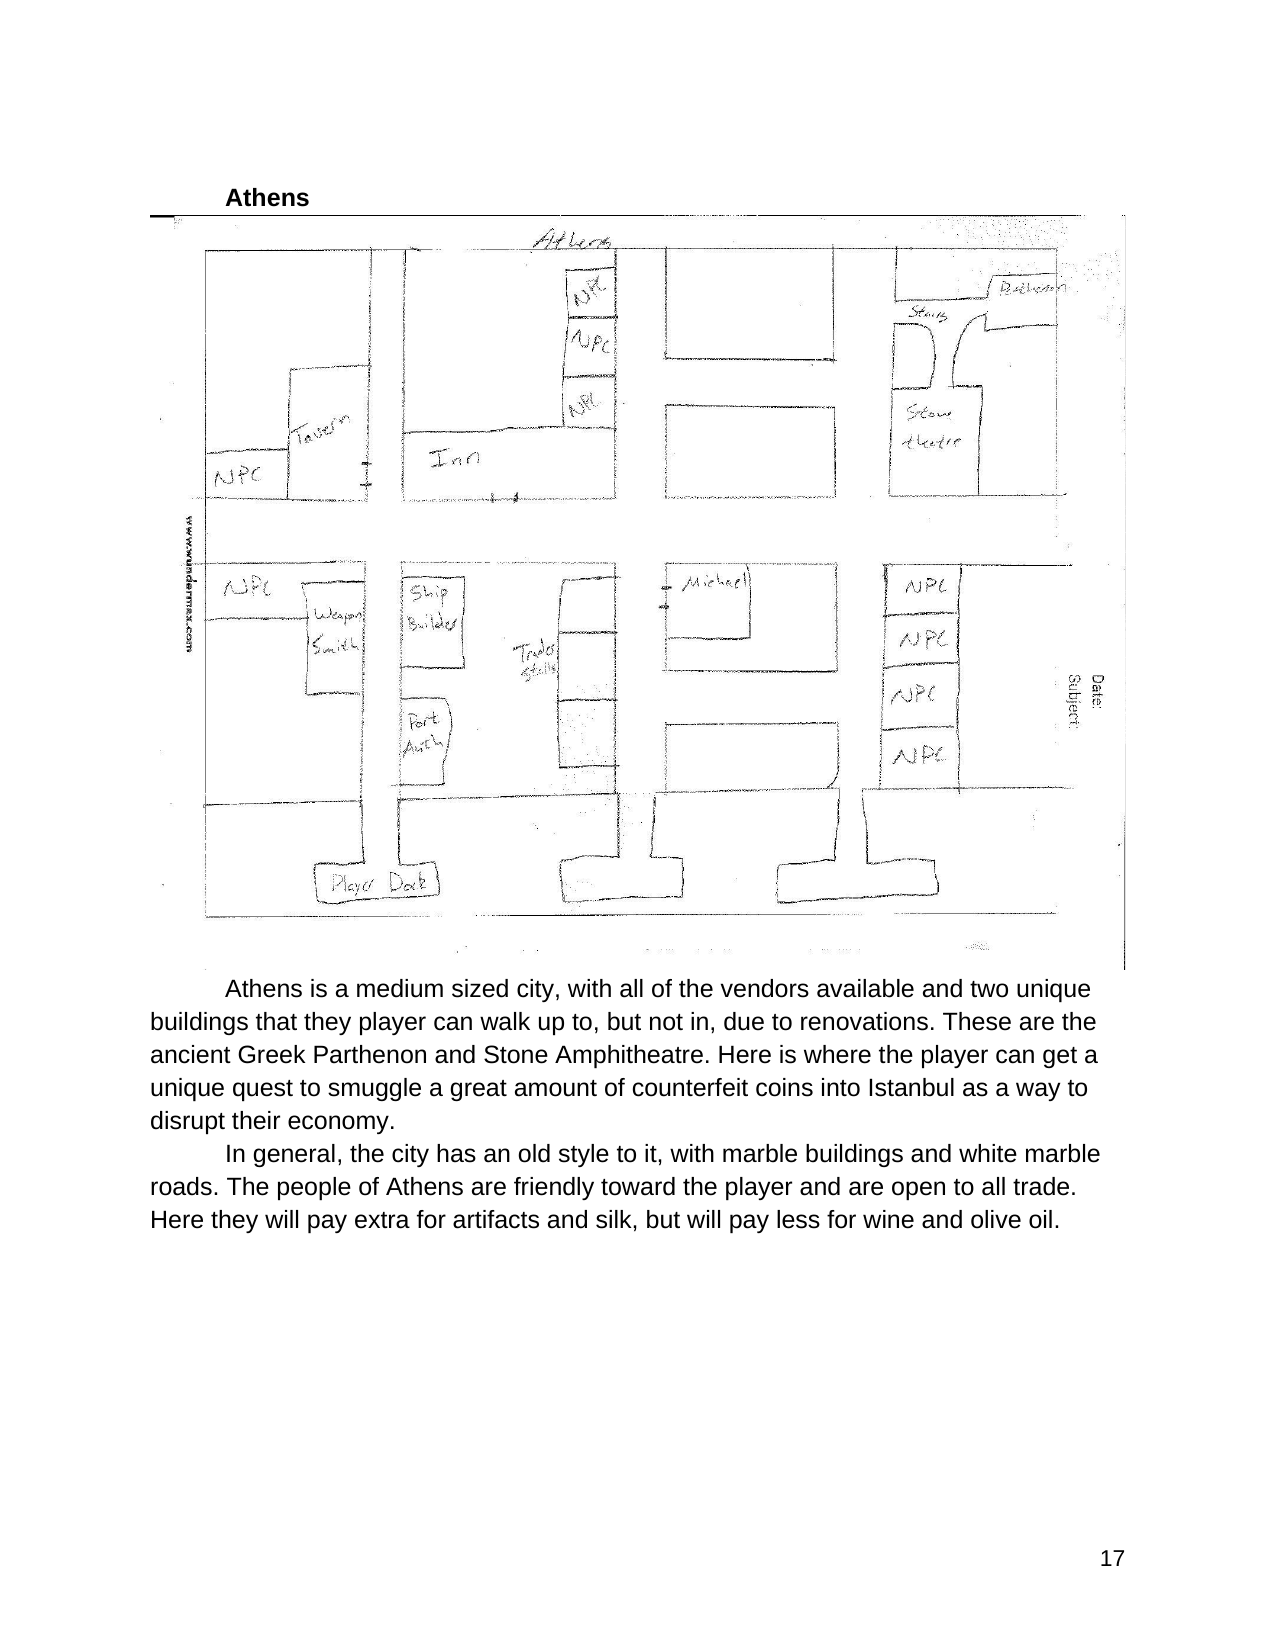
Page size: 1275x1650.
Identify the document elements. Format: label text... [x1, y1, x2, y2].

picture [150, 215, 1125, 970]
text In general, the city has an old style to it, with marble buildings and white marble roads. The people of Athens are friendly toward the player and are open to all trade. Here they will pay extra for artifacts and silk, but will pay less for wine and olive oil. [150, 1139, 1125, 1233]
text Athens [150, 183, 1125, 215]
text Athens is a medium sized city, with all of the vendors available and two unique buildings that they player can walk up to, but not in, due to renovations. These are the ancient Greek Parthenon and Stone Amphitheatre. Here is where the player can get a unique quest to smuggle a great amount of counterfeit coins into Istanbul as a way to disrupt their economy. [150, 974, 1125, 1134]
